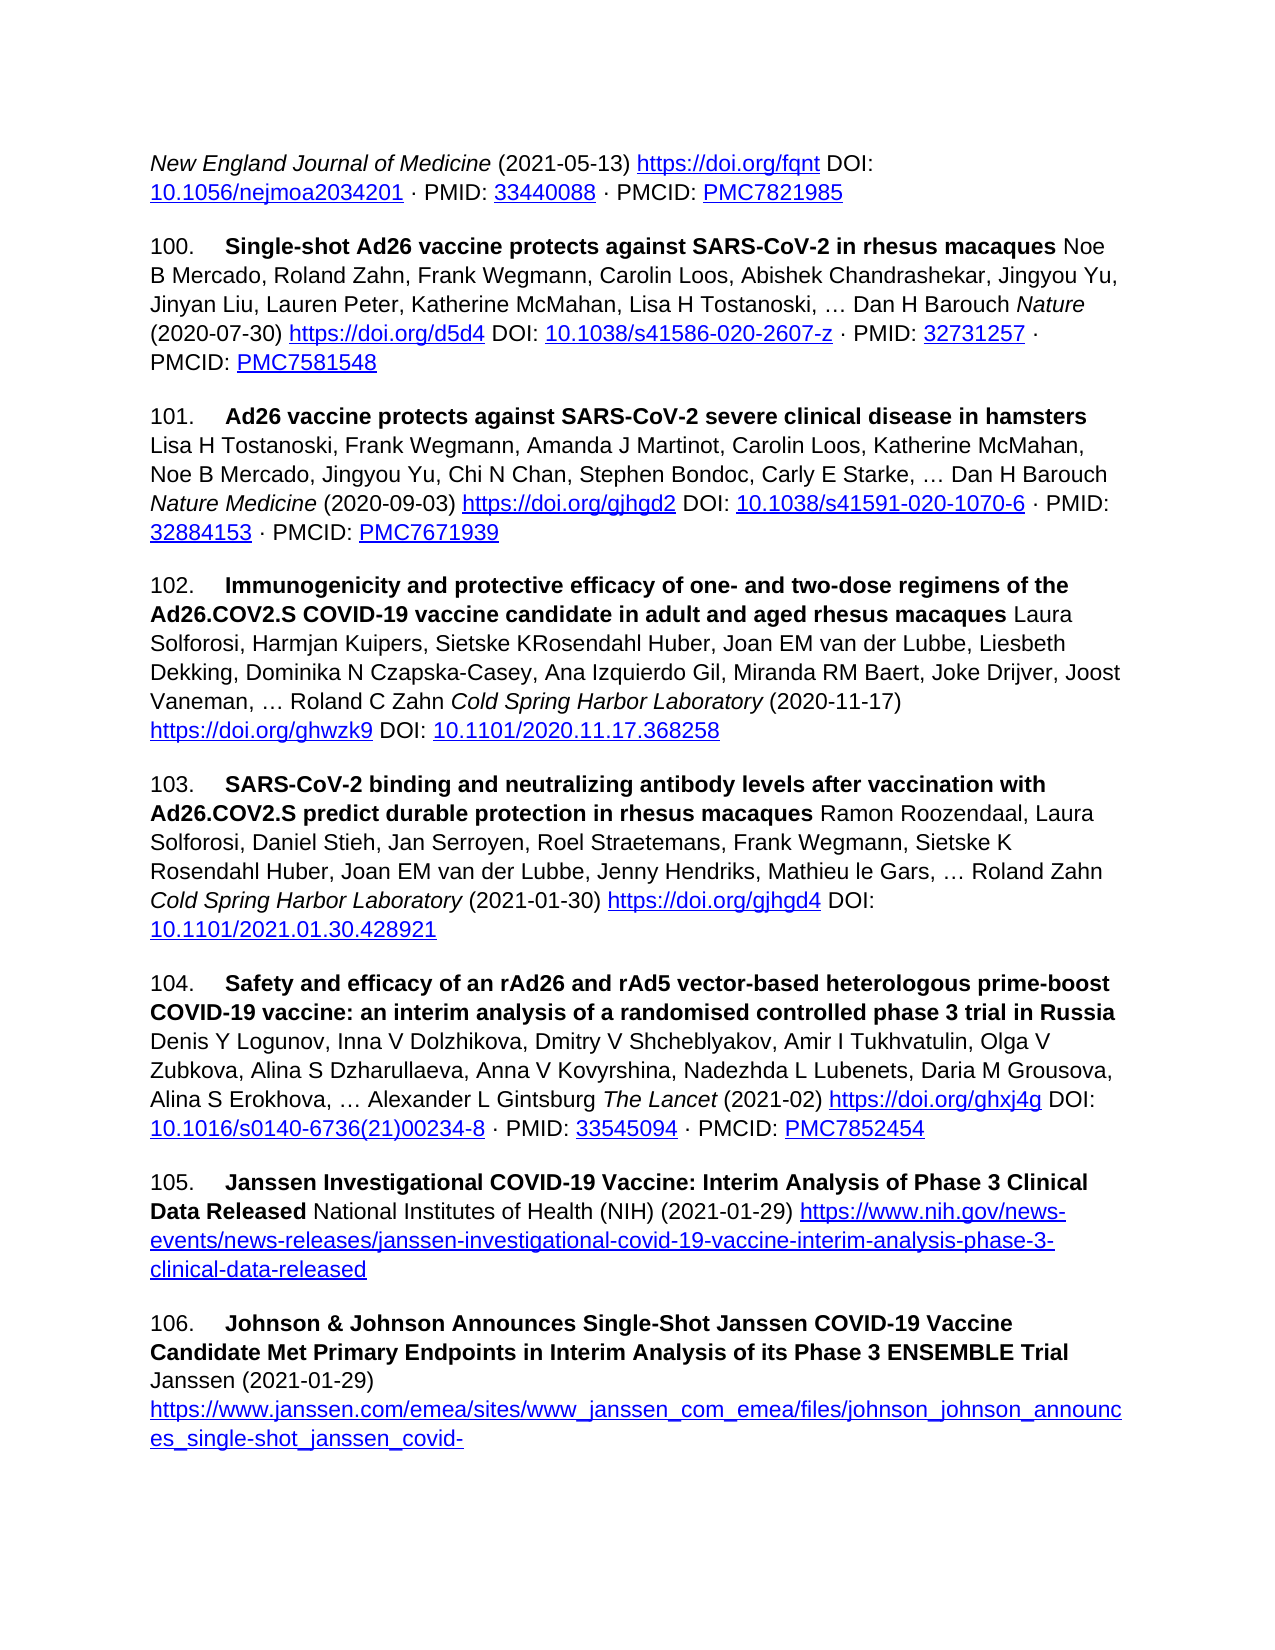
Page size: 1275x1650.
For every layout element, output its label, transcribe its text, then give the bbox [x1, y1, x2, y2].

text 105. Janssen Investigational COVID-19 Vaccine: Interim Analysis of Phase 3 Clinical Data Released National Institutes of Health (NIH) (2021-01-29) https://www.nih.gov/news-events/news-releases/janssen-investigational-covid-19-vaccine-interim-analysis-phase-3-clinical-data-released [150, 1169, 1125, 1282]
text 102. Immunogenicity and protective efficacy of one- and two-dose regimens of the Ad26.COV2.S COVID-19 vaccine candidate in adult and aged rhesus macaques Laura Solforosi, Harmjan Kuipers, Sietske KRosendahl Huber, Joan EM van der Lubbe, Liesbeth Dekking, Dominika N Czapska-Casey, Ana Izquierdo Gil, Miranda RM Baert, Joke Drijver, Joost Vaneman, … Roland C Zahn Cold Spring Harbor Laboratory (2020-11-17) https://doi.org/ghwzk9 DOI: 10.1101/2020.11.17.368258 [150, 572, 1125, 744]
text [150, 1309, 1125, 1452]
text 101. Ad26 vaccine protects against SARS-CoV-2 severe clinical disease in hamsters Lisa H Tostanoski, Frank Wegmann, Amanda J Martinot, Carolin Loos, Katherine McMahan, Noe B Mercado, Jingyou Yu, Chi N Chan, Stephen Bondoc, Carly E Starke, … Dan H Barouch Nature Medicine (2020-09-03) https://doi.org/gjhgd2 DOI: 10.1038/s41591-020-1070-6 · PMID: 32884153 · PMCID: PMC7671939 [150, 403, 1125, 545]
text 100. Single-shot Ad26 vaccine protects against SARS-CoV-2 in rhesus macaques Noe B Mercado, Roland Zahn, Frank Wegmann, Carolin Loos, Abishek Chandrashekar, Jingyou Yu, Jinyan Liu, Lauren Peter, Katherine McMahan, Lisa H Tostanoski, … Dan H Barouch Nature (2020-07-30) https://doi.org/d5d4 DOI: 10.1038/s41586-020-2607-z · PMID: 32731257 · PMCID: PMC7581548 [150, 233, 1125, 375]
text 103. SARS-CoV-2 binding and neutralizing antibody levels after vaccination with Ad26.COV2.S predict durable protection in rhesus macaques Ramon Roozendaal, Laura Solforosi, Daniel Stieh, Jan Serroyen, Roel Straetemans, Frank Wegmann, Sietske K Rosendahl Huber, Joan EM van der Lubbe, Jenny Hendriks, Mathieu le Gars, … Roland Zahn Cold Spring Harbor Laboratory (2021-01-30) https://doi.org/gjhgd4 DOI: 10.1101/2021.01.30.428921 [150, 771, 1125, 942]
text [150, 150, 1125, 205]
text 104. Safety and efficacy of an rAd26 and rAd5 vector-based heterologous prime-boost COVID-19 vaccine: an interim analysis of a randomised controlled phase 3 trial in Russia Denis Y Logunov, Inna V Dolzhikova, Dmitry V Shcheblyakov, Amir I Tukhvatulin, Olga V Zubkova, Alina S Dzharullaeva, Anna V Kovyrshina, Nadezhda L Lubenets, Daria M Grousova, Alina S Erokhova, … Alexander L Gintsburg The Lancet (2021-02) https://doi.org/ghxj4g DOI: 10.1016/s0140-6736(21)00234-8 · PMID: 33545094 · PMCID: PMC7852454 [150, 970, 1125, 1141]
